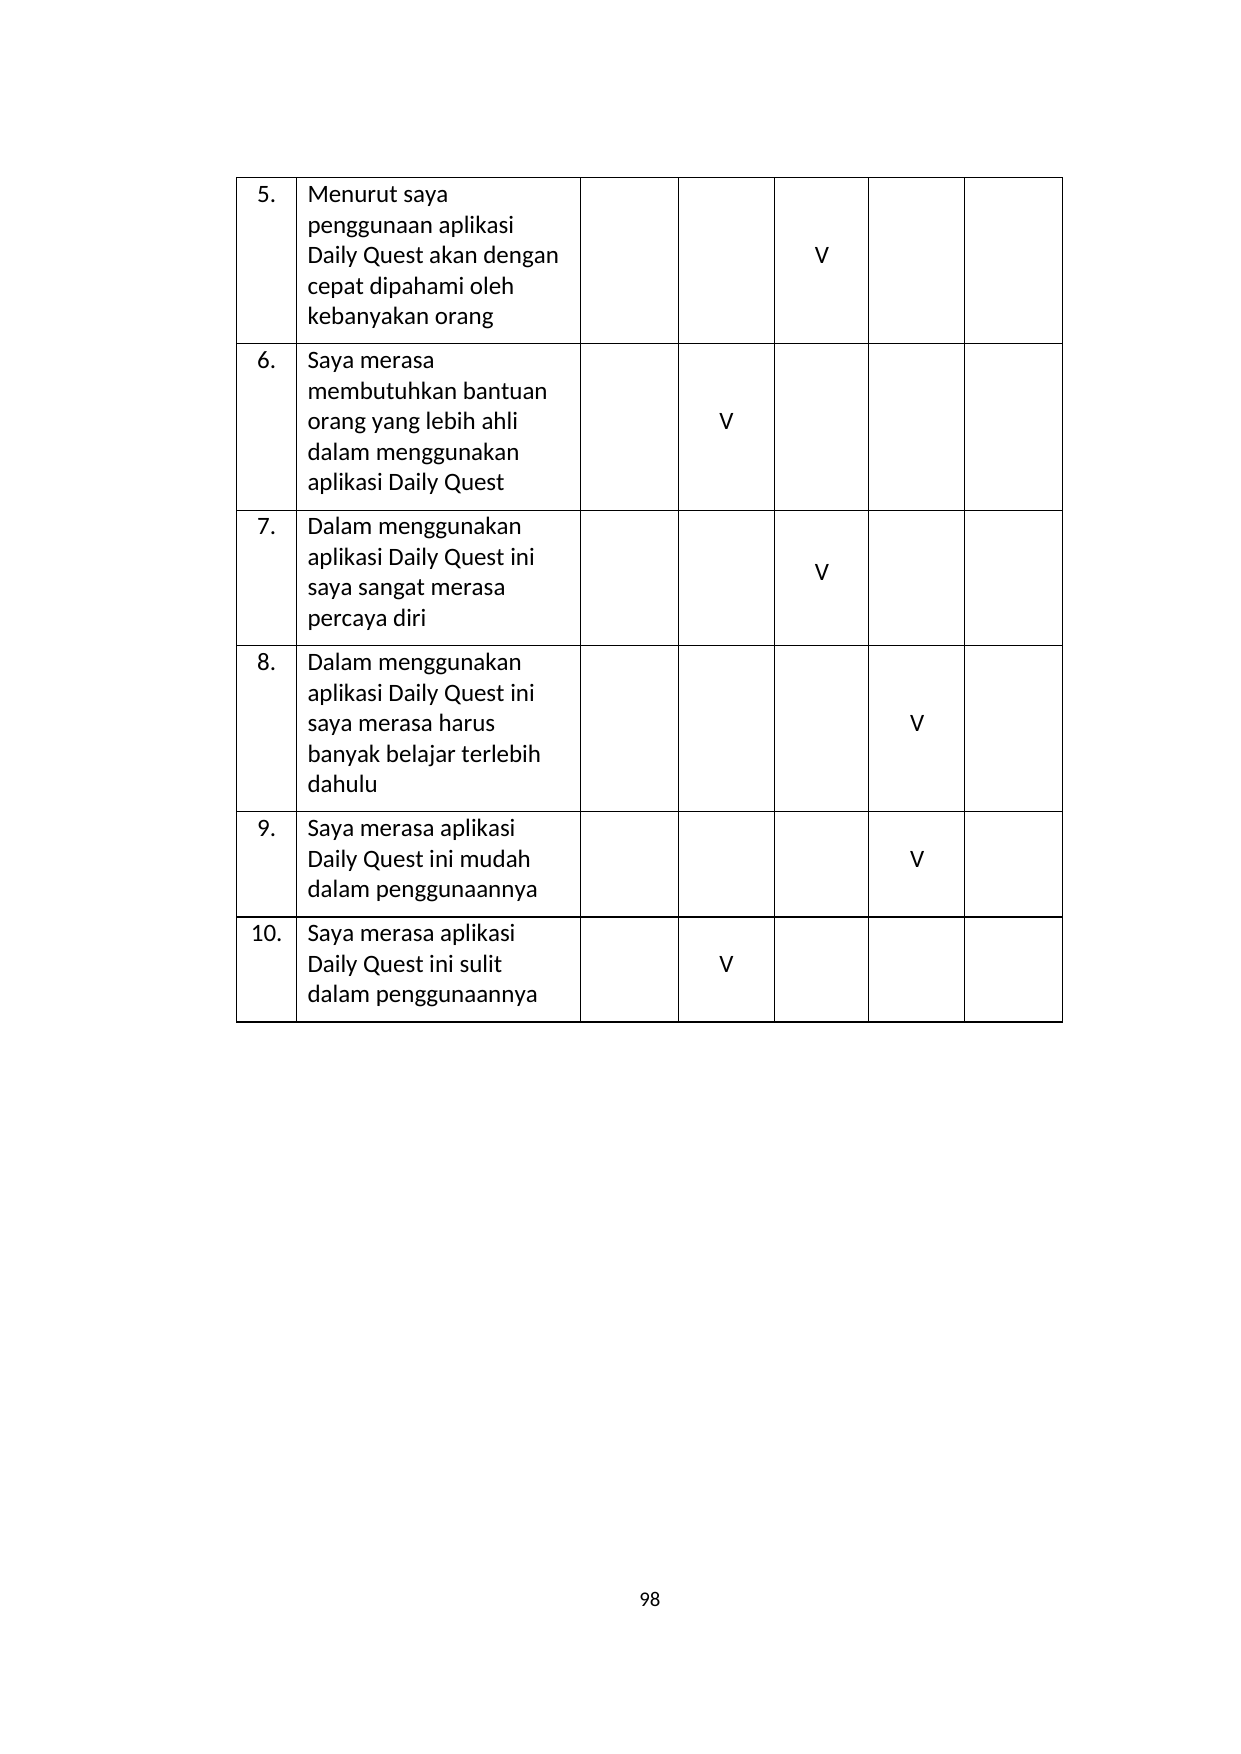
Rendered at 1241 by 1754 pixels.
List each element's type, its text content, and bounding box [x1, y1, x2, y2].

table_cell 9. [237, 812, 296, 916]
table_cell [679, 511, 774, 645]
table_cell V [775, 178, 868, 343]
table_cell [581, 812, 678, 916]
table_cell [965, 918, 1062, 1021]
table_cell [965, 511, 1062, 645]
table_cell [775, 918, 868, 1021]
table_cell 10. [237, 918, 296, 1021]
table_cell 6. [237, 344, 296, 509]
table_cell [679, 646, 774, 811]
table_cell [869, 918, 964, 1021]
table_cell Saya merasa membutuhkan bantuan orang yang lebih ahli dalam menggunakan aplikasi Daily Quest [297, 344, 580, 509]
table_cell V [869, 646, 964, 811]
table_cell [965, 178, 1062, 343]
table_cell 5. [237, 178, 296, 343]
table_cell [965, 646, 1062, 811]
table_cell [679, 812, 774, 916]
table_cell V [869, 812, 964, 916]
table_cell V [775, 511, 868, 645]
table_cell [965, 344, 1062, 509]
table_cell [581, 646, 678, 811]
table_cell [775, 646, 868, 811]
table_cell Dalam menggunakan aplikasi Daily Quest ini saya sangat merasa percaya diri [297, 511, 580, 645]
table_cell V [679, 918, 774, 1021]
table_cell [775, 344, 868, 509]
table_cell [581, 918, 678, 1021]
table_cell [581, 344, 678, 509]
table_cell 7. [237, 511, 296, 645]
table_cell [869, 511, 964, 645]
table_cell Dalam menggunakan aplikasi Daily Quest ini saya merasa harus banyak belajar terlebih dahulu [297, 646, 580, 811]
table_cell [775, 812, 868, 916]
table_cell [581, 511, 678, 645]
table_cell Saya merasa aplikasi Daily Quest ini sulit dalam penggunaannya [297, 918, 580, 1021]
table_cell [679, 178, 774, 343]
table_cell [965, 812, 1062, 916]
table_cell 8. [237, 646, 296, 811]
table_cell Saya merasa aplikasi Daily Quest ini mudah dalam penggunaannya [297, 812, 580, 916]
table_cell [869, 178, 964, 343]
table_cell V [679, 344, 774, 509]
table_cell [869, 344, 964, 509]
table_cell [581, 178, 678, 343]
table_cell Menurut saya penggunaan aplikasi Daily Quest akan dengan cepat dipahami oleh kebanyakan orang [297, 178, 580, 343]
